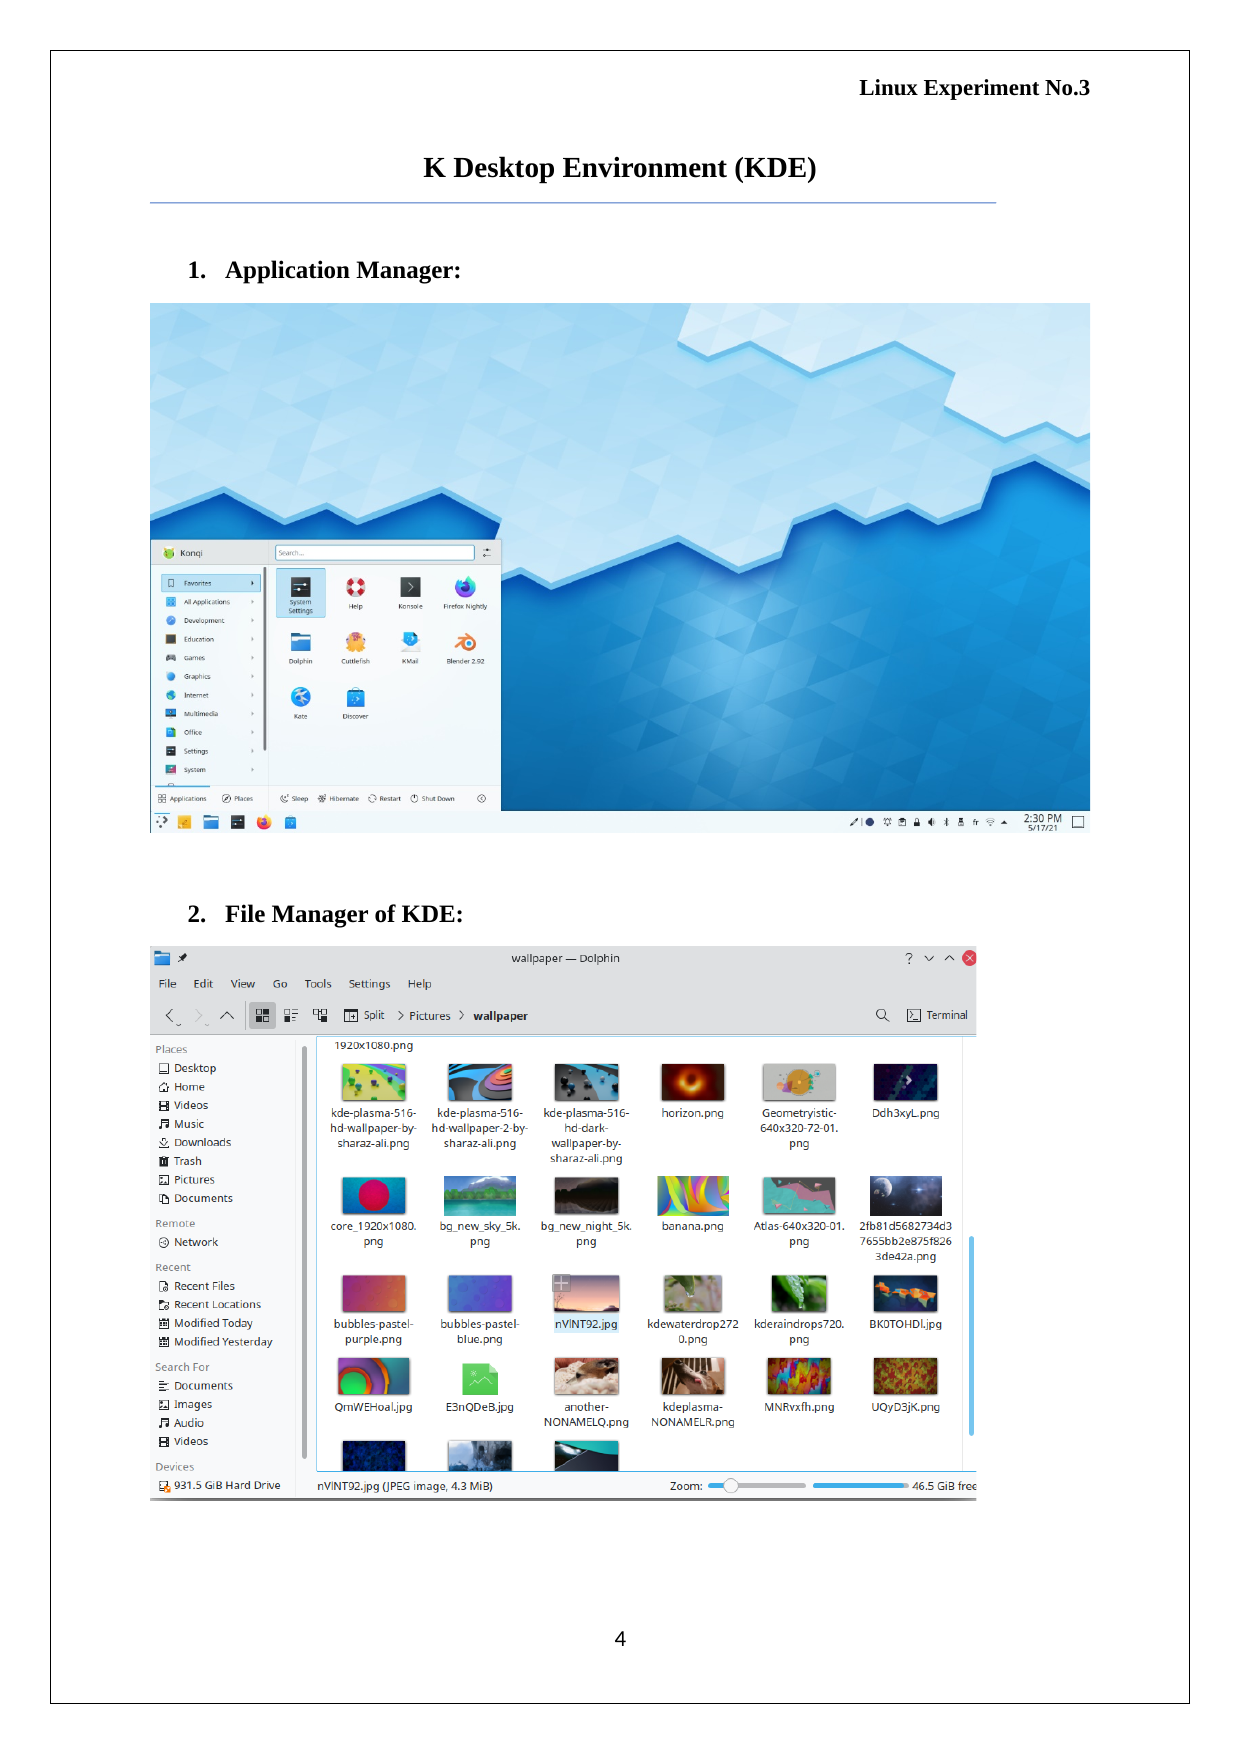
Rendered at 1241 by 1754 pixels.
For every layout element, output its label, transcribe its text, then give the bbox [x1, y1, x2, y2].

list File Manager of KDE: [187, 899, 1090, 927]
picture [150, 946, 977, 1501]
text K Desktop Environment (KDE) [150, 150, 1090, 183]
list Application Manager: [187, 256, 1090, 284]
picture [150, 303, 1091, 833]
